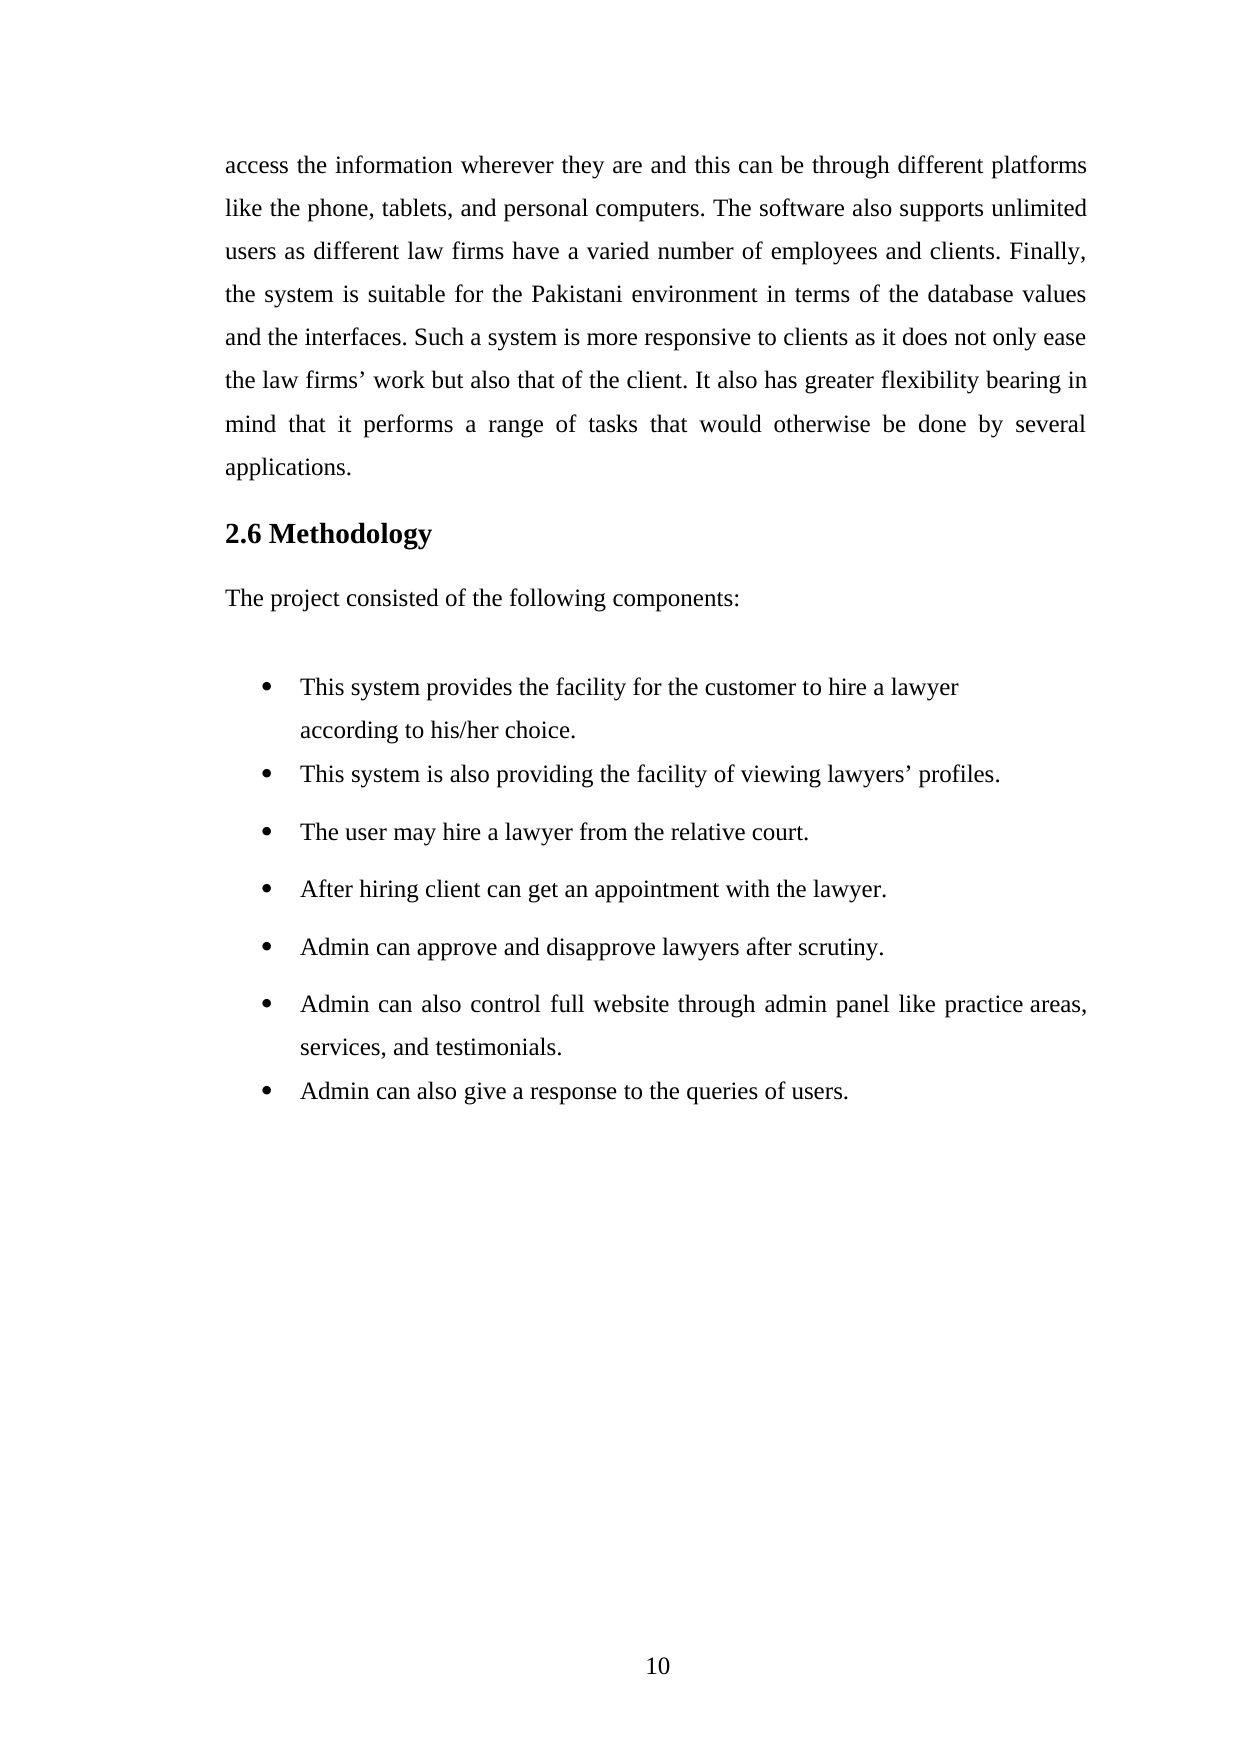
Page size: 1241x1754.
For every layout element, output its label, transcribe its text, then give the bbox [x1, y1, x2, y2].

text The project consisted of the following components: [225, 583, 1090, 612]
list Admin can also give a response to the queries of users. [262, 1076, 1090, 1105]
list After hiring client can get an appointment with the lawyer. [262, 874, 1090, 903]
list This system provides the facility for the customer to hire a lawyer according to his/her choice. [262, 672, 975, 744]
list Admin can also control full website through admin panel like practice areas, services, and testimonials. [262, 989, 1088, 1061]
list This system is also providing the facility of viewing lawyers’ profiles. [262, 759, 1090, 788]
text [225, 150, 1088, 481]
subtitle 2.6 Methodology [225, 516, 1090, 549]
list The user may hire a lawyer from the relative court. [262, 817, 1090, 846]
list Admin can approve and disapprove lawyers after scrutiny. [262, 932, 1090, 961]
